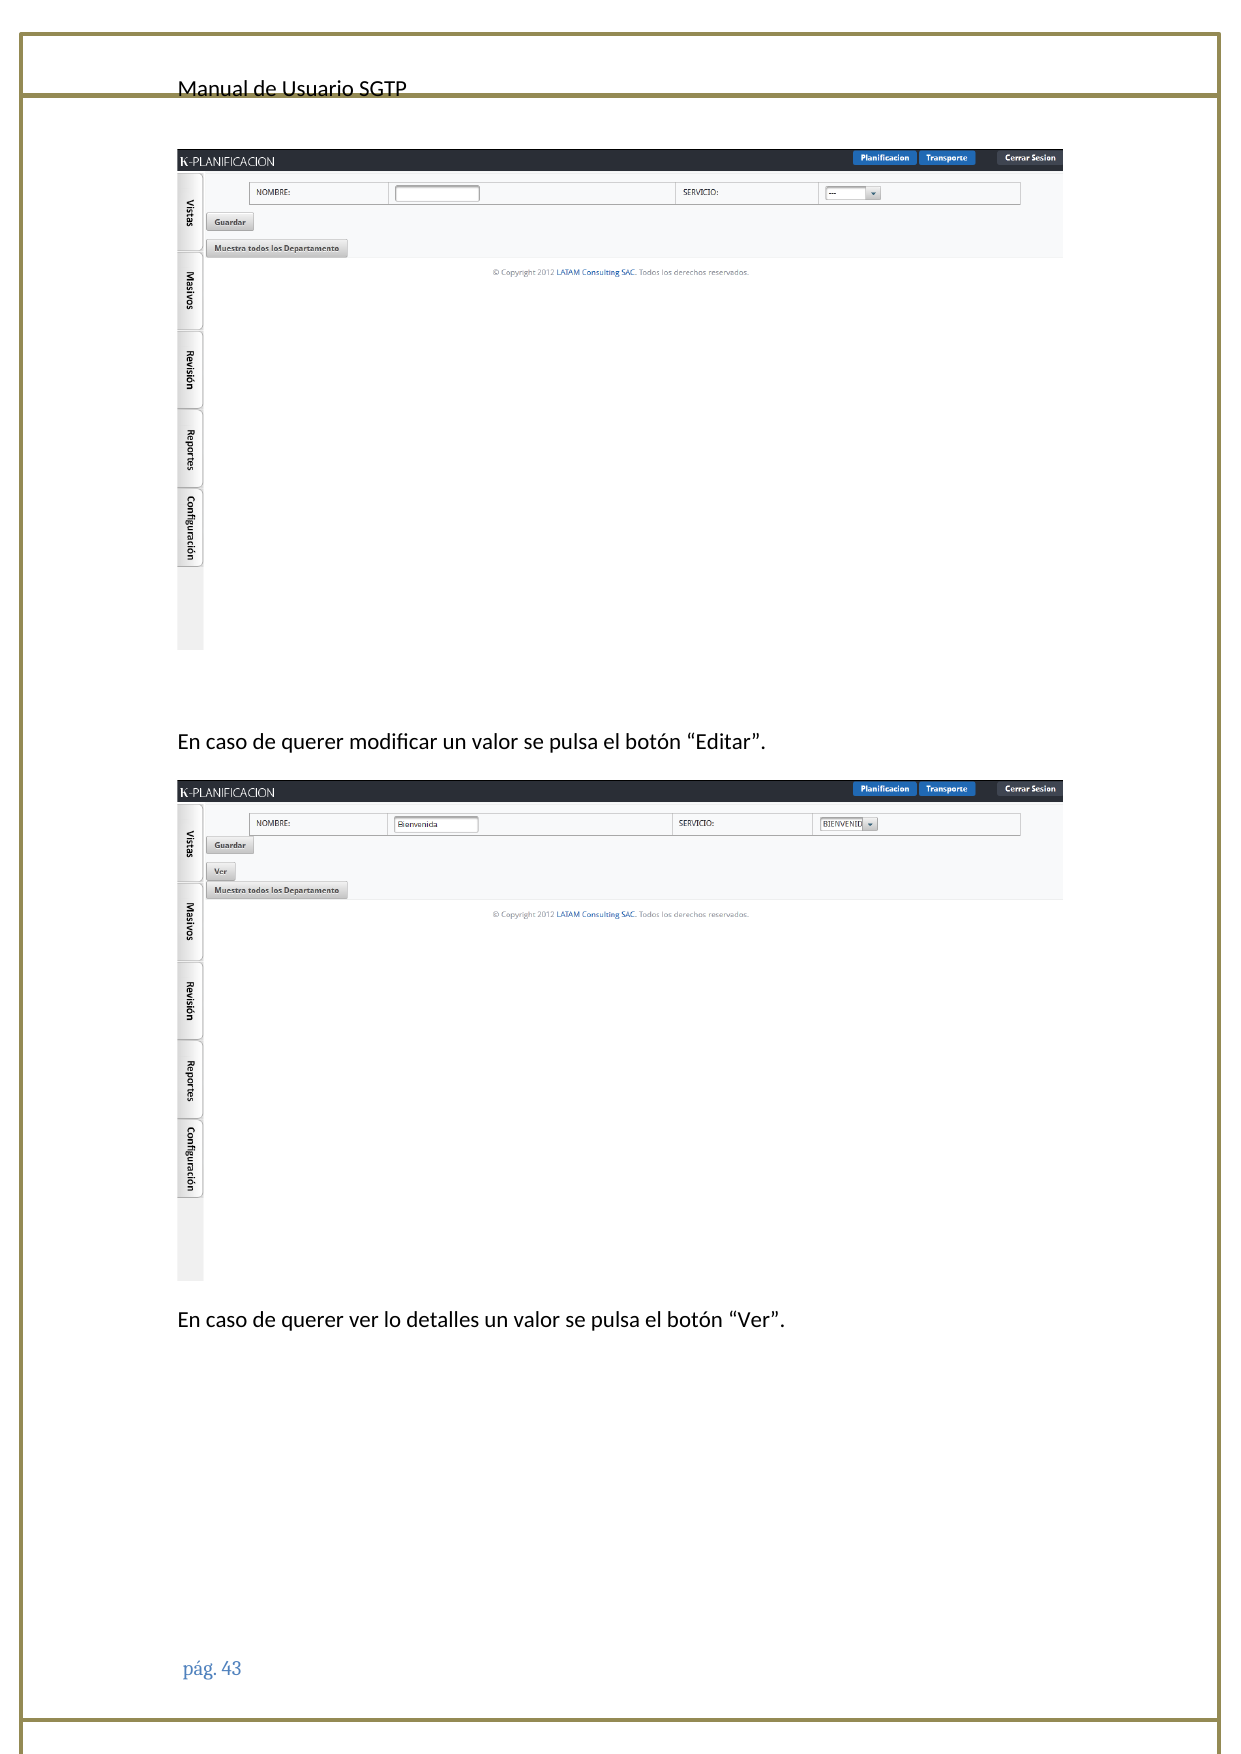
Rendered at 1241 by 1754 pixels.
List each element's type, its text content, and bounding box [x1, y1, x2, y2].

picture [177, 149, 1063, 650]
text En caso de querer modificar un valor se pulsa el botón “Editar”. [177, 727, 1063, 755]
text En caso de querer ver lo detalles un valor se pulsa el botón “Ver”. [177, 1306, 1063, 1334]
picture [177, 780, 1063, 1281]
